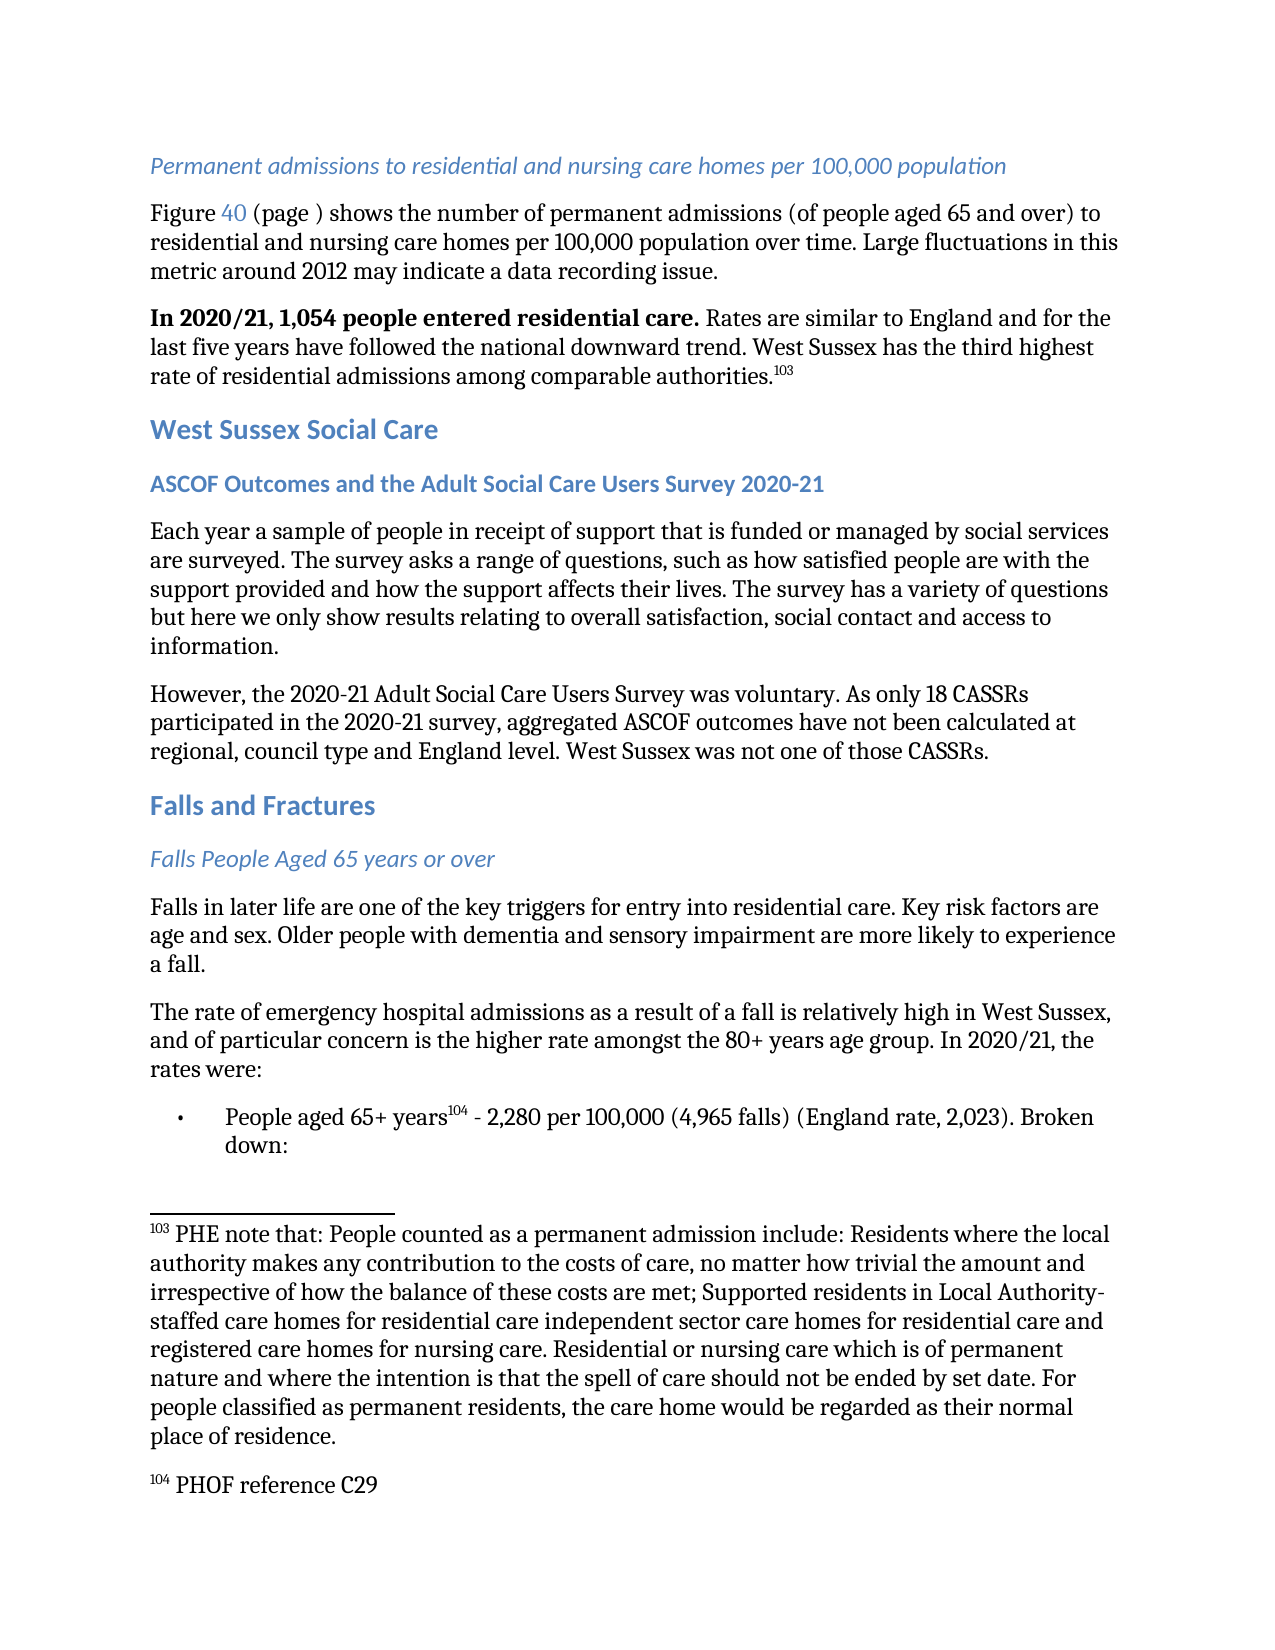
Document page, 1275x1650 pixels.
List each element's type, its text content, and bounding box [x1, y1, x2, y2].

subtitle ASCOF Outcomes and the Adult Social Care Users Survey 2020-21 [150, 468, 1125, 498]
text Figure 40 (page ) shows the number of permanent admissions (of people aged 65 and over) to residential and nursing care homes per 100,000 population over time. Large fluctuations in this metric around 2012 may indicate a data recording issue. [150, 199, 1125, 286]
text However, the 2020-21 Adult Social Care Users Survey was voluntary. As only 18 CASSRs participated in the 2020-21 survey, aggregated ASCOF outcomes have not been calculated at regional, council type and England level. West Sussex was not one of those CASSRs. [150, 679, 1125, 766]
text The rate of emergency hospital admissions as a result of a fall is relatively high in West Sussex, and of particular concern is the higher rate amongst the 80+ years age group. In 2020/21, the rates were: [150, 997, 1125, 1084]
text Each year a sample of people in receipt of support that is funded or managed by social services are surveyed. The survey asks a range of questions, such as how satisfied people are with the support provided and how the support affects their lives. The survey has a variety of questions but here we only show results relating to overall satisfaction, social contact and access to information. [150, 517, 1125, 661]
subtitle Falls and Fractures [150, 787, 1125, 822]
text Falls in later life are one of the key triggers for entry into residential care. Key risk factors are age and sex. Older people with dementia and sensory impairment are more likely to experience a fall. [150, 892, 1125, 979]
text In 2020/21, 1,054 people entered residential care. Rates are similar to England and for the last five years have followed the national downward trend. West Sussex has the third highest rate of residential admissions among comparable authorities. [150, 304, 1125, 391]
subtitle Permanent admissions to residential and nursing care homes per 100,000 population [150, 150, 1125, 181]
subtitle Falls People Aged 65 years or over [150, 843, 1125, 874]
list People aged 65+ years - 2,280 per 100,000 (4,965 falls) (England rate, 2,023). Broken down: [175, 1102, 1125, 1160]
subtitle West Sussex Social Care [150, 411, 1125, 447]
